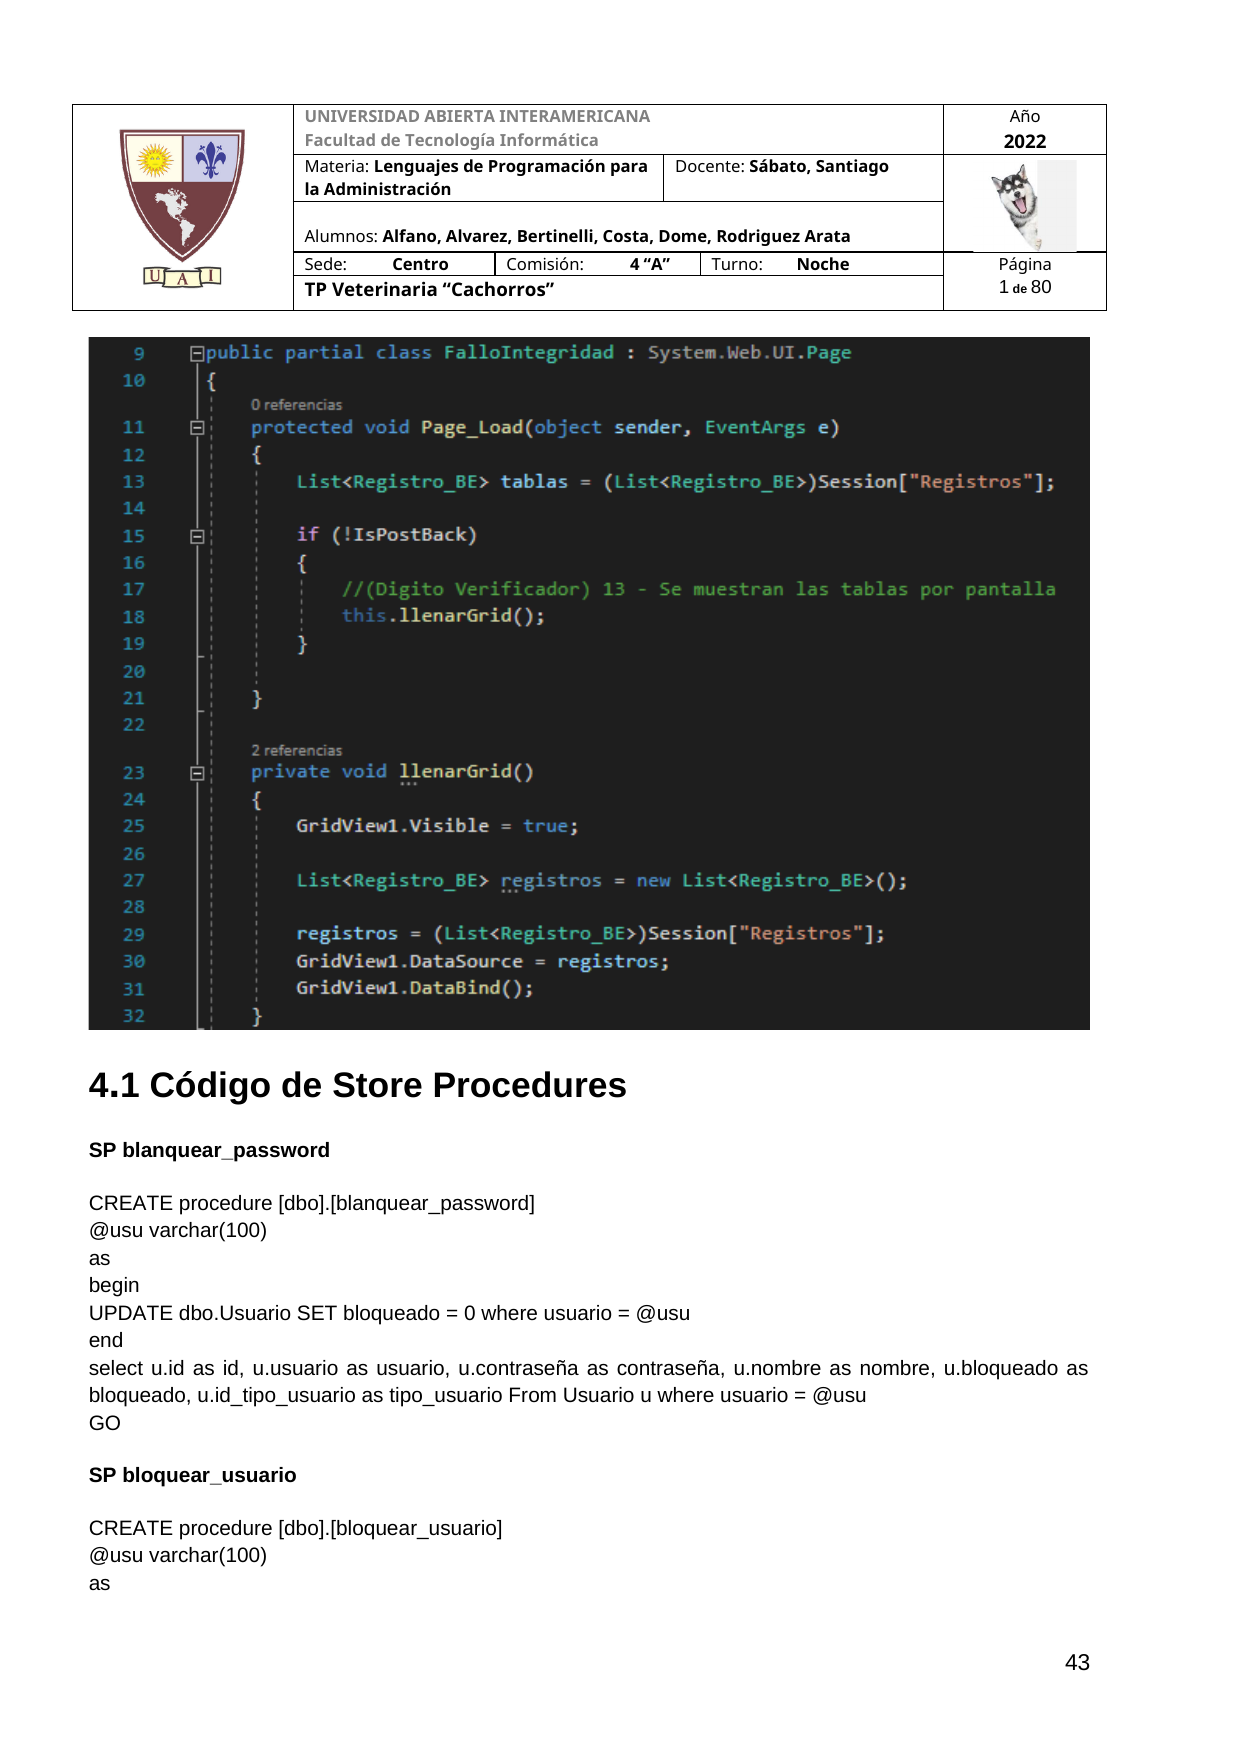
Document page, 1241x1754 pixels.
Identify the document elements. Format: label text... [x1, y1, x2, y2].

text SP bloquear_usuario [88, 1463, 1090, 1487]
picture [973, 160, 1077, 252]
text as [88, 1571, 1090, 1595]
text GO [88, 1411, 1090, 1435]
text UPDATE dbo.Usuario SET bloqueado = 0 where usuario = @usu [88, 1301, 1090, 1325]
text 4.1 Código de Store Procedures [88, 1058, 1090, 1106]
text begin [88, 1273, 1090, 1297]
text as [88, 1246, 1090, 1270]
picture [117, 125, 249, 291]
text CREATE procedure [dbo].[blanquear_password] [88, 1191, 1090, 1215]
text @usu varchar(100) [88, 1218, 1090, 1242]
text CREATE procedure [dbo].[bloquear_usuario] [88, 1516, 1090, 1540]
text end [88, 1328, 1090, 1352]
text SP blanquear_password [88, 1138, 1090, 1162]
picture [88, 337, 1090, 1030]
text @usu varchar(100) [88, 1543, 1090, 1567]
